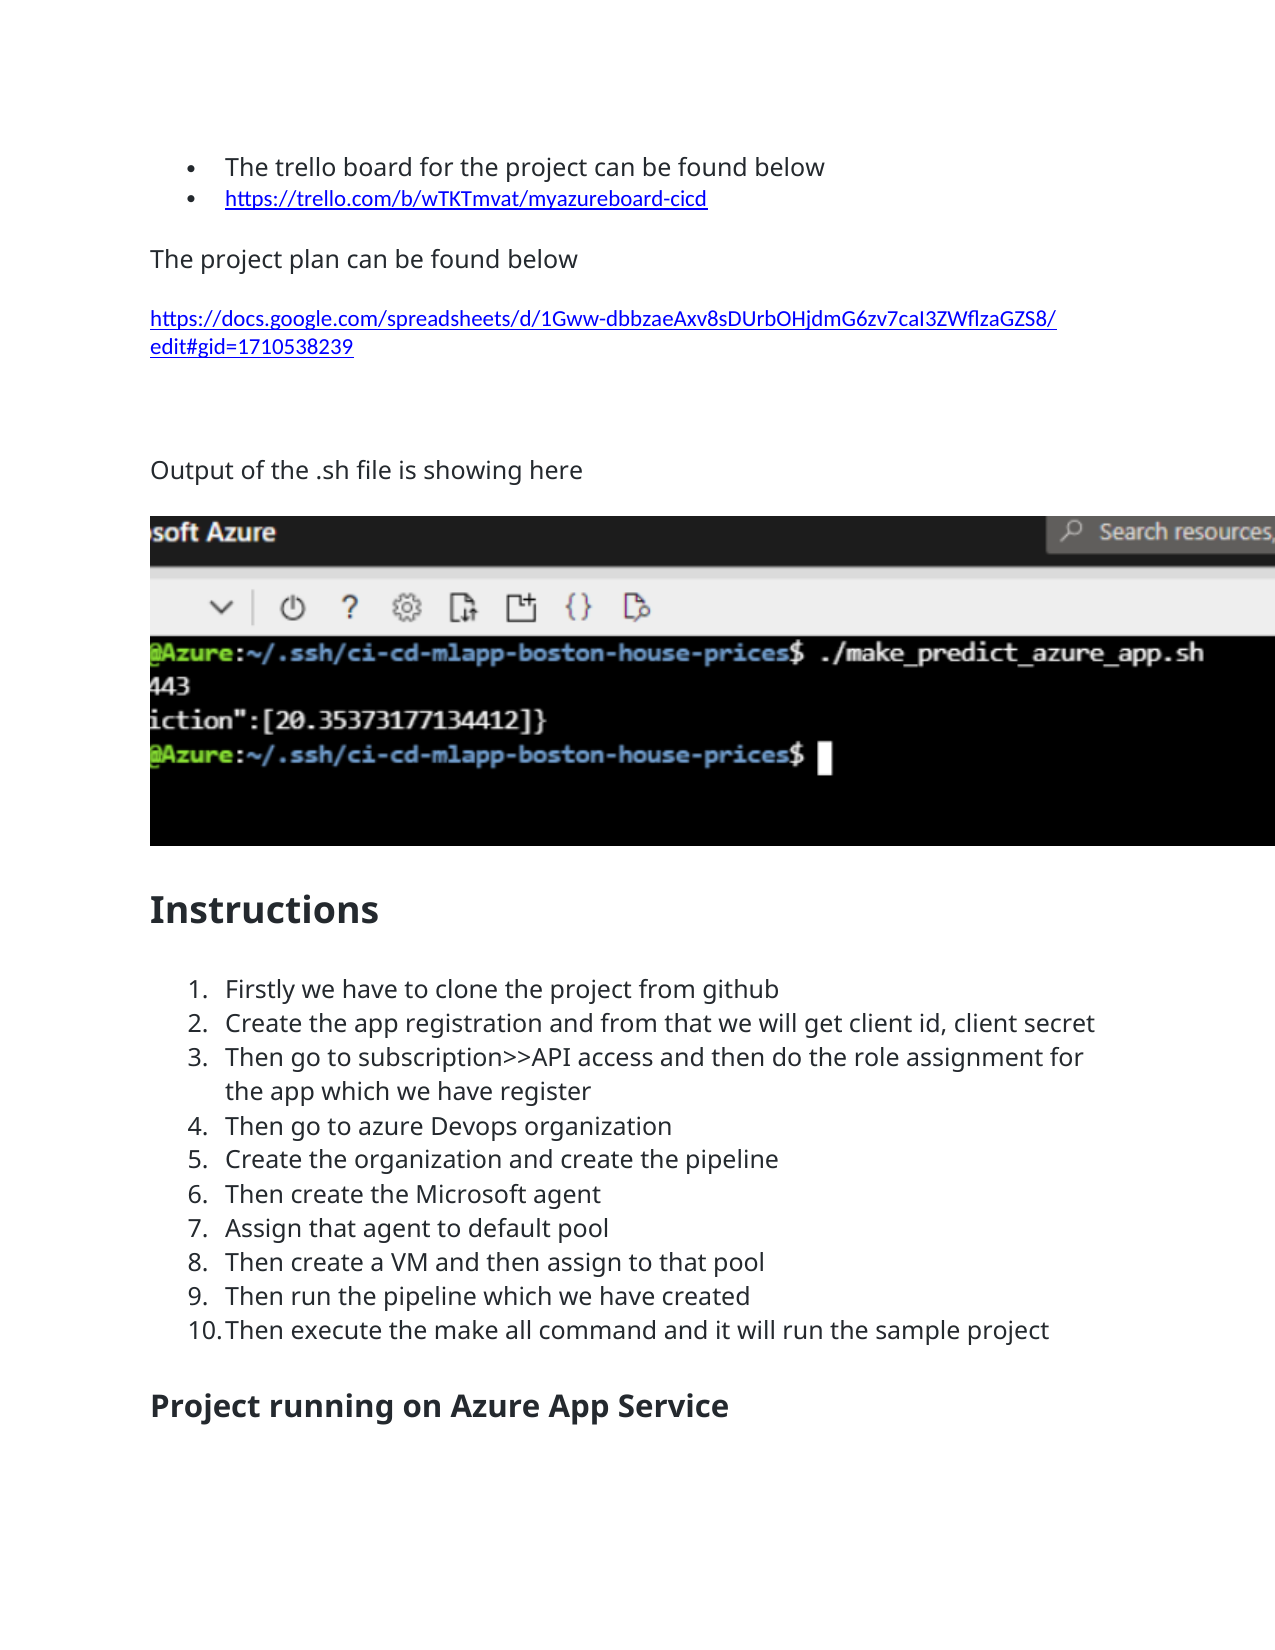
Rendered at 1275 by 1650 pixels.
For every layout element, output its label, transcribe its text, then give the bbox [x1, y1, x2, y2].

picture [150, 516, 1275, 846]
list The trello board for the project can be found below [187, 150, 1125, 184]
list Then execute the make all command and it will run the sample project [187, 1312, 1125, 1347]
list Then run the pipeline which we have created [187, 1278, 1125, 1312]
text https://docs.google.com/spreadsheets/d/1Gww-dbbzaeAxv8sDUrbOHjdmG6zv7caI3ZWflzaGZS8/edit#gid=1710538239 [150, 304, 1125, 361]
text Project running on Azure App Service [150, 1384, 1125, 1427]
list Then create a VM and then assign to that pool [187, 1244, 1125, 1278]
text Instructions [150, 883, 1125, 934]
list Then go to azure Devops organization [187, 1108, 1125, 1142]
list Create the app registration and from that we will get client id, client secret [187, 1006, 1125, 1040]
list Then go to subscription>>API access and then do the role assignment for the app which we have register [187, 1040, 1125, 1108]
text Output of the .sh file is showing here [150, 453, 1125, 487]
text The project plan can be found below [150, 241, 1125, 275]
list Firstly we have to clone the project from github [187, 972, 1125, 1006]
list Assign that agent to default pool [187, 1210, 1125, 1244]
list Then create the Microsoft agent [187, 1176, 1125, 1210]
list https://trello.com/b/wTKTmvat/myazureboard-cicd [187, 184, 1125, 212]
list Create the organization and create the pipeline [187, 1142, 1125, 1176]
